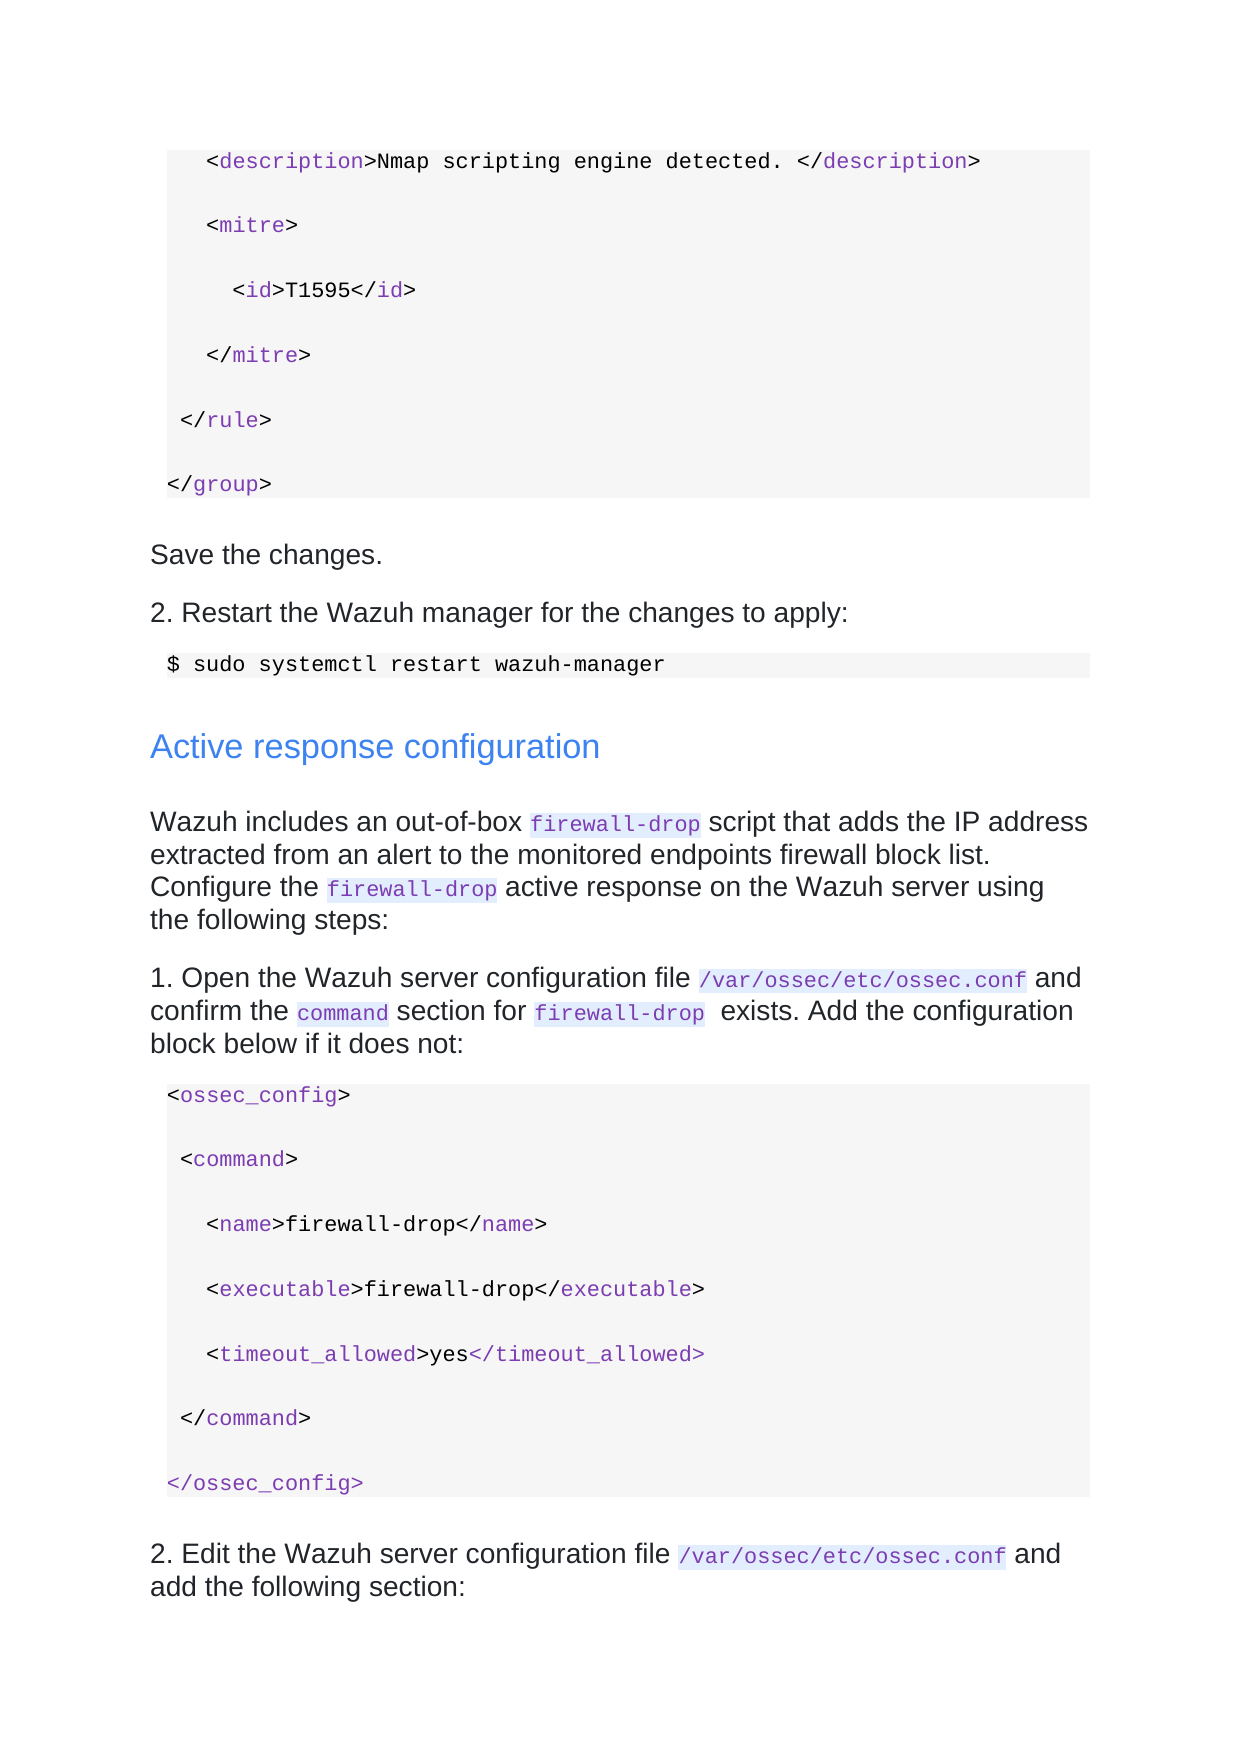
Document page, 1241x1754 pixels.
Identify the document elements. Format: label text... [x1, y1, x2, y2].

text </mitre> [167, 344, 1090, 369]
text Save the changes. [150, 538, 1090, 571]
text <executable>firewall-drop</executable> [167, 1278, 1090, 1303]
text <ossec_config> [167, 1084, 1090, 1109]
text <description>Nmap scripting engine detected. </description> [167, 150, 1090, 175]
text $ sudo systemctl restart wazuh-manager [167, 653, 1090, 678]
text </ossec_config> [167, 1472, 1090, 1497]
text <mitre> [167, 215, 1090, 239]
text 1. Open the Wazuh server configuration file /var/ossec/etc/ossec.conf and confirm the command section for firewall-drop exists. Add the configuration block below if it does not: [150, 961, 1090, 1059]
text 2. Restart the Wazuh manager for the changes to apply: [150, 596, 1090, 628]
text </rule> [167, 409, 1090, 433]
text <command> [167, 1149, 1090, 1173]
text Wazuh includes an out-of-box firewall-drop script that adds the IP address extracted from an alert to the monitored endpoints firewall block list. Configure the firewall-drop active response on the Wazuh server using the following steps: [150, 805, 1090, 936]
text 2. Edit the Wazuh server configuration file /var/ossec/etc/ossec.conf and add the following section: [150, 1537, 1090, 1602]
subtitle Active response configuration [150, 726, 1090, 766]
text <timeout_allowed>yes</timeout_allowed> [167, 1343, 1090, 1367]
text <id>T1595</id> [167, 279, 1090, 304]
text <name>firewall-drop</name> [167, 1213, 1090, 1238]
text </group> [167, 473, 1090, 498]
text </command> [167, 1407, 1090, 1432]
